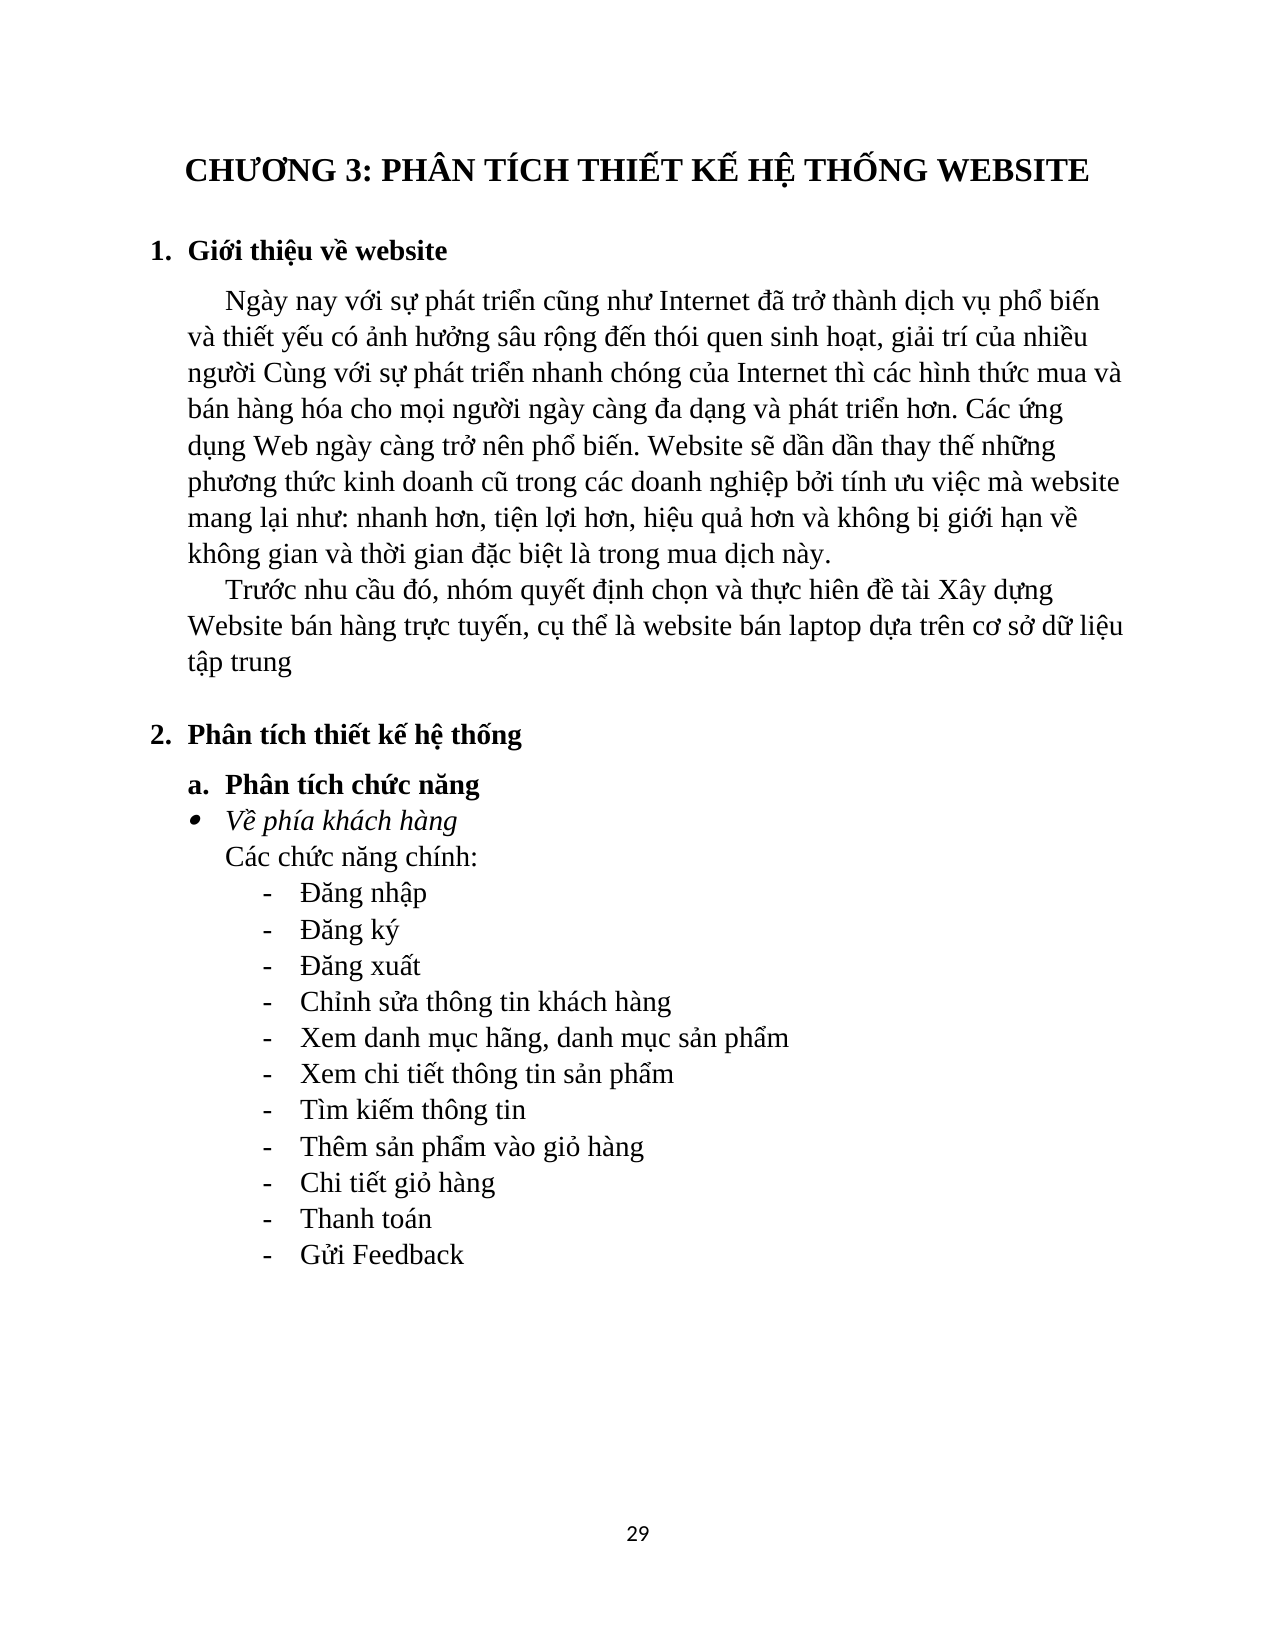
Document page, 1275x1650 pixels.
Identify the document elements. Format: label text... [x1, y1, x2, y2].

list Phân tích chức năng [187, 767, 1125, 801]
list Ngày nay với sự phát triển cũng như Internet đã trở thành dịch vụ phổ biến và thiết yếu có ảnh hưởng sâu rộng đến thói quen sinh hoạt, giải trí của nhiều người Cùng với sự phát triển nhanh chóng của Internet thì các hình thức mua và bán hàng hóa cho mọi người ngày càng đa dạng và phát triển hơn. Các ứng dụng Web ngày càng trở nên phổ biến. Website sẽ dần dần thay thế những phương thức kinh doanh cũ trong các doanh nghiệp bởi tính ưu việc mà website mang lại như: nhanh hơn, tiện lợi hơn, hiệu quả hơn và không bị giới hạn về không gian và thời gian đặc biệt là trong mua dịch này. [187, 283, 1125, 569]
list Tìm kiếm thông tin [262, 1092, 1125, 1126]
list Thêm sản phẩm vào giỏ hàng [262, 1129, 1125, 1162]
list Các chức năng chính: [225, 839, 1125, 873]
list Thanh toán [262, 1201, 1125, 1234]
list Xem chi tiết thông tin sản phẩm [262, 1056, 1125, 1090]
list Đăng ký [262, 912, 1125, 945]
list Trước nhu cầu đó, nhóm quyết định chọn và thực hiên đề tài Xây dựng Website bán hàng trực tuyến, cụ thể là website bán laptop dựa trên cơ sở dữ liệu tập trung [187, 572, 1125, 678]
list Phân tích thiết kế hệ thống [150, 717, 1125, 750]
list Đăng nhập [262, 876, 1125, 909]
list Đăng xuất [262, 948, 1125, 981]
list Về phía khách hàng [187, 803, 1125, 837]
list Chi tiết giỏ hàng [262, 1165, 1125, 1198]
list Giới thiệu về website [150, 233, 1125, 266]
list Gửi Feedback [262, 1237, 1125, 1271]
list Chỉnh sửa thông tin khách hàng [262, 984, 1125, 1018]
list Xem danh mục hãng, danh mục sản phẩm [262, 1020, 1125, 1054]
list CHƯƠNG 3: PHÂN TÍCH THIẾT KẾ HỆ THỐNG WEBSITE [150, 150, 1125, 188]
